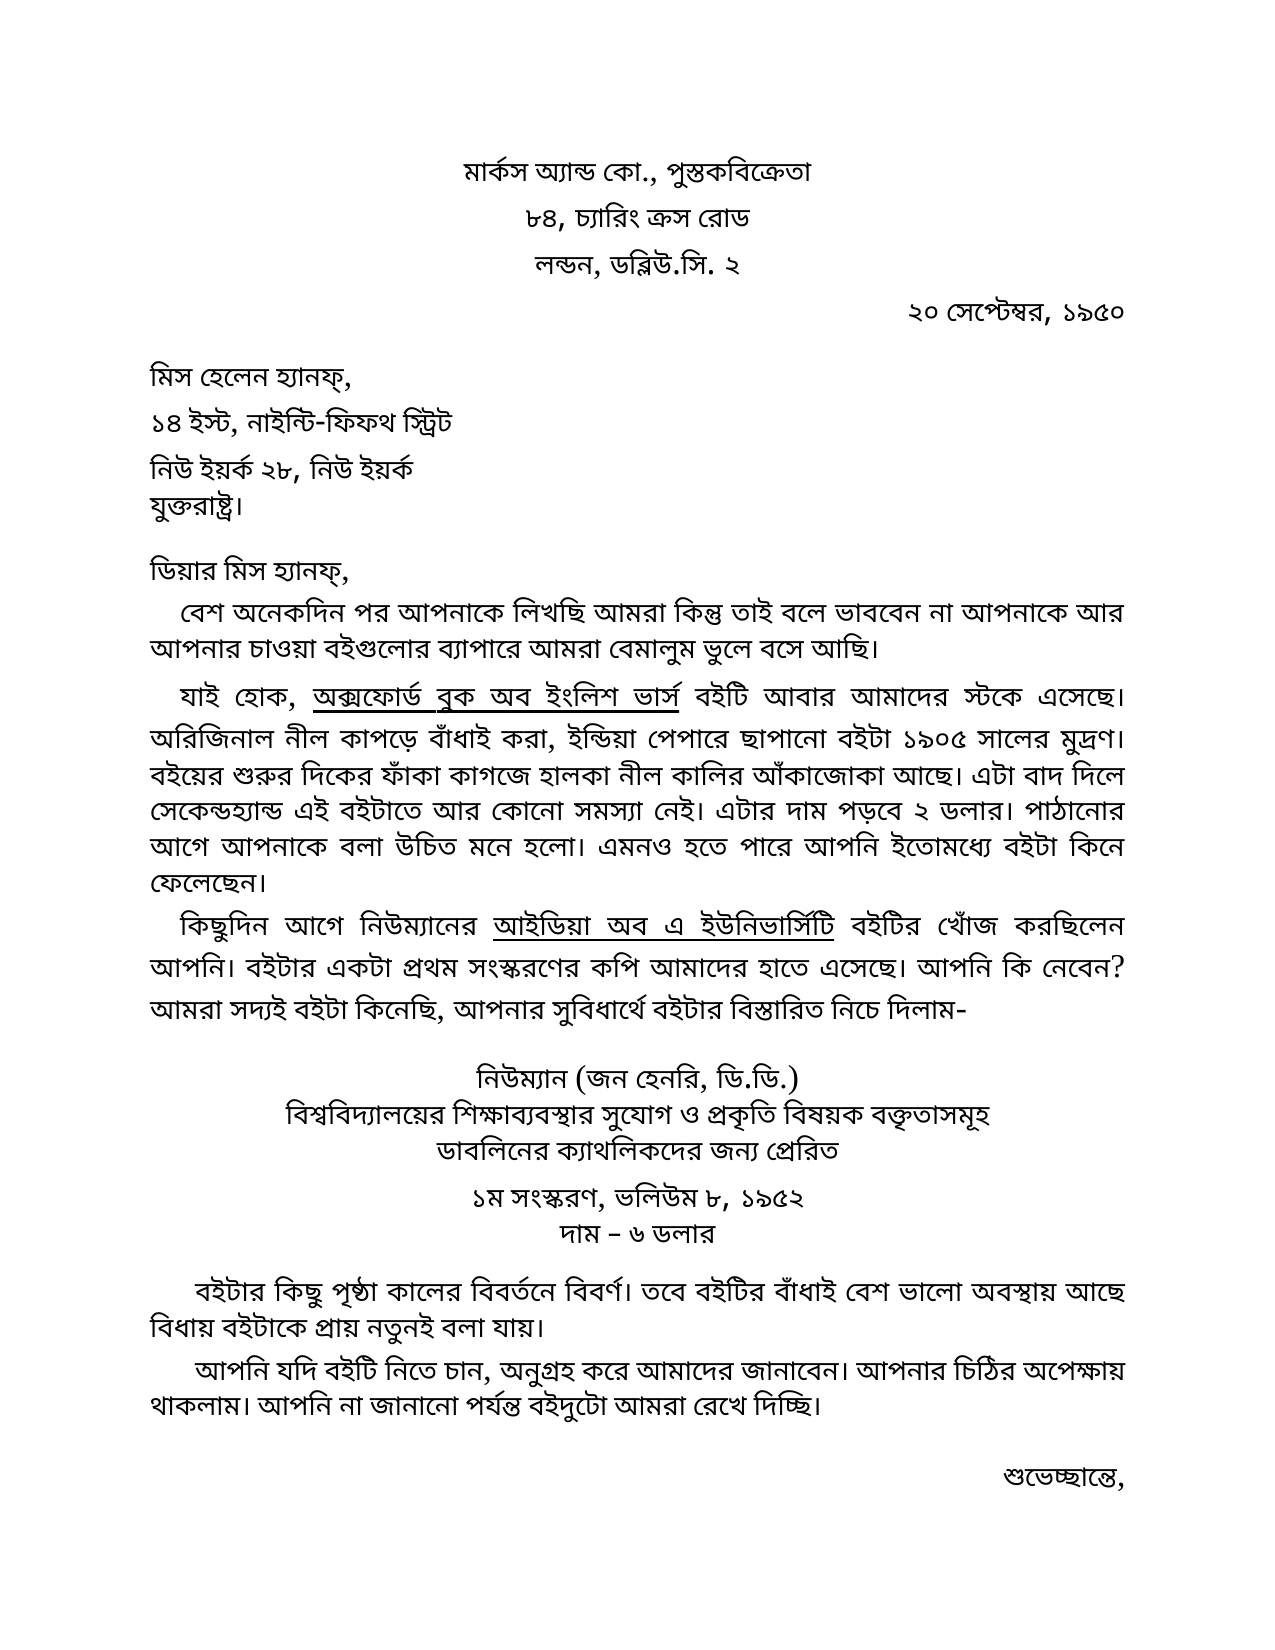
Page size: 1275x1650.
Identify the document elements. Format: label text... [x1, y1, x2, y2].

text নিউম্যান (জন হেনরি, ডি.ডি.) [150, 1053, 1125, 1100]
text ডিয়ার মিস হ্যানফ্, [150, 549, 1125, 591]
text যুক্তরাষ্ট্র। [150, 490, 1125, 526]
text লন্ডন, ডব্লিউ.সি. ২ [150, 239, 1125, 286]
text বইটার কিছু পৃষ্ঠা কালের বিবর্তনে বিবর্ণ। তবে বইটির বাঁধাই বেশ ভালো অবস্থায় আছে বিধায় বইটাকে প্রায় নতুনই বলা যায়। [150, 1277, 1125, 1349]
text ডাবলিনের ক্যাথলিকদের জন্য প্রেরিত [150, 1136, 1125, 1172]
text দাম – ৬ ডলার [150, 1218, 1125, 1254]
text ১ম সংস্করণ, ভলিউম ৮, ১৯৫২ [150, 1172, 1125, 1218]
text শুভেচ্ছান্তে, [150, 1455, 1125, 1497]
text নিউ ইয়র্ক ২৮, নিউ ইয়র্ক [150, 444, 1125, 490]
text যাই হোক, অক্সফোর্ড বুক অব ইংলিশ ভার্স বইটি আবার আমাদের স্টকে এসেছে। অরিজিনাল নীল কাপড়ে বাঁধাই করা, ইন্ডিয়া পেপারে ছাপানো বইটা ১৯০৫ সালের মুদ্রণ। বইয়ের শুরুর দিকের ফাঁকা কাগজে হালকা নীল কালির আঁকাজোকা আছে। এটা বাদ দিলে সেকেন্ডহ্যান্ড এই বইটাতে আর কোনো সমস্যা নেই। এটার দাম পড়বে ২ ডলার। পাঠানোর আগে আপনাকে বলা উচিত মনে হলো। এমনও হতে পারে আপনি ইতোমধ্যে বইটা কিনে ফেলেছেন। [150, 676, 1125, 904]
text আপনি যদি বইটি নিতে চান, অনুগ্রহ করে আমাদের জানাবেন। আপনার চিঠির অপেক্ষায় থাকলাম। আপনি না জানানো পর্যন্ত বইদুটো আমরা রেখে দিচ্ছি। [150, 1349, 1125, 1427]
text মিস হেলেন হ্যানফ্, [150, 355, 1125, 397]
text মার্কস অ্যান্ড কো., পুস্তকবিক্রেতা [150, 150, 1125, 192]
text ২০ সেপ্টেম্বর, ১৯৫০ [150, 286, 1125, 332]
text কিছুদিন আগে নিউম্যানের আইডিয়া অব এ ইউনিভার্সিটি বইটির খোঁজ করছিলেন আপনি। বইটার একটা প্রথম সংস্করণের কপি আমাদের হাতে এসেছে। আপনি কি নেবেন? আমরা সদ্যই বইটা কিনেছি, আপনার সুবিধার্থে বইটার বিস্তারিত নিচে দিলাম- [150, 910, 1125, 1030]
text ১৪ ইস্ট, নাইন্টি-ফিফথ স্ট্রিট [150, 397, 1125, 444]
text ৮৪, চ্যারিং ক্রস রোড [150, 192, 1125, 239]
text বেশ অনেকদিন পর আপনাকে লিখছি আমরা কিন্তু তাই বলে ভাববেন না আপনাকে আর আপনার চাওয়া বইগুলোর ব্যাপারে আমরা বেমালুম ভুলে বসে আছি। [150, 597, 1125, 669]
text বিশ্ববিদ্যালয়ের শিক্ষাব্যবস্থার সুযোগ ও প্রকৃতি বিষয়ক বক্তৃতাসমূহ [150, 1100, 1125, 1136]
